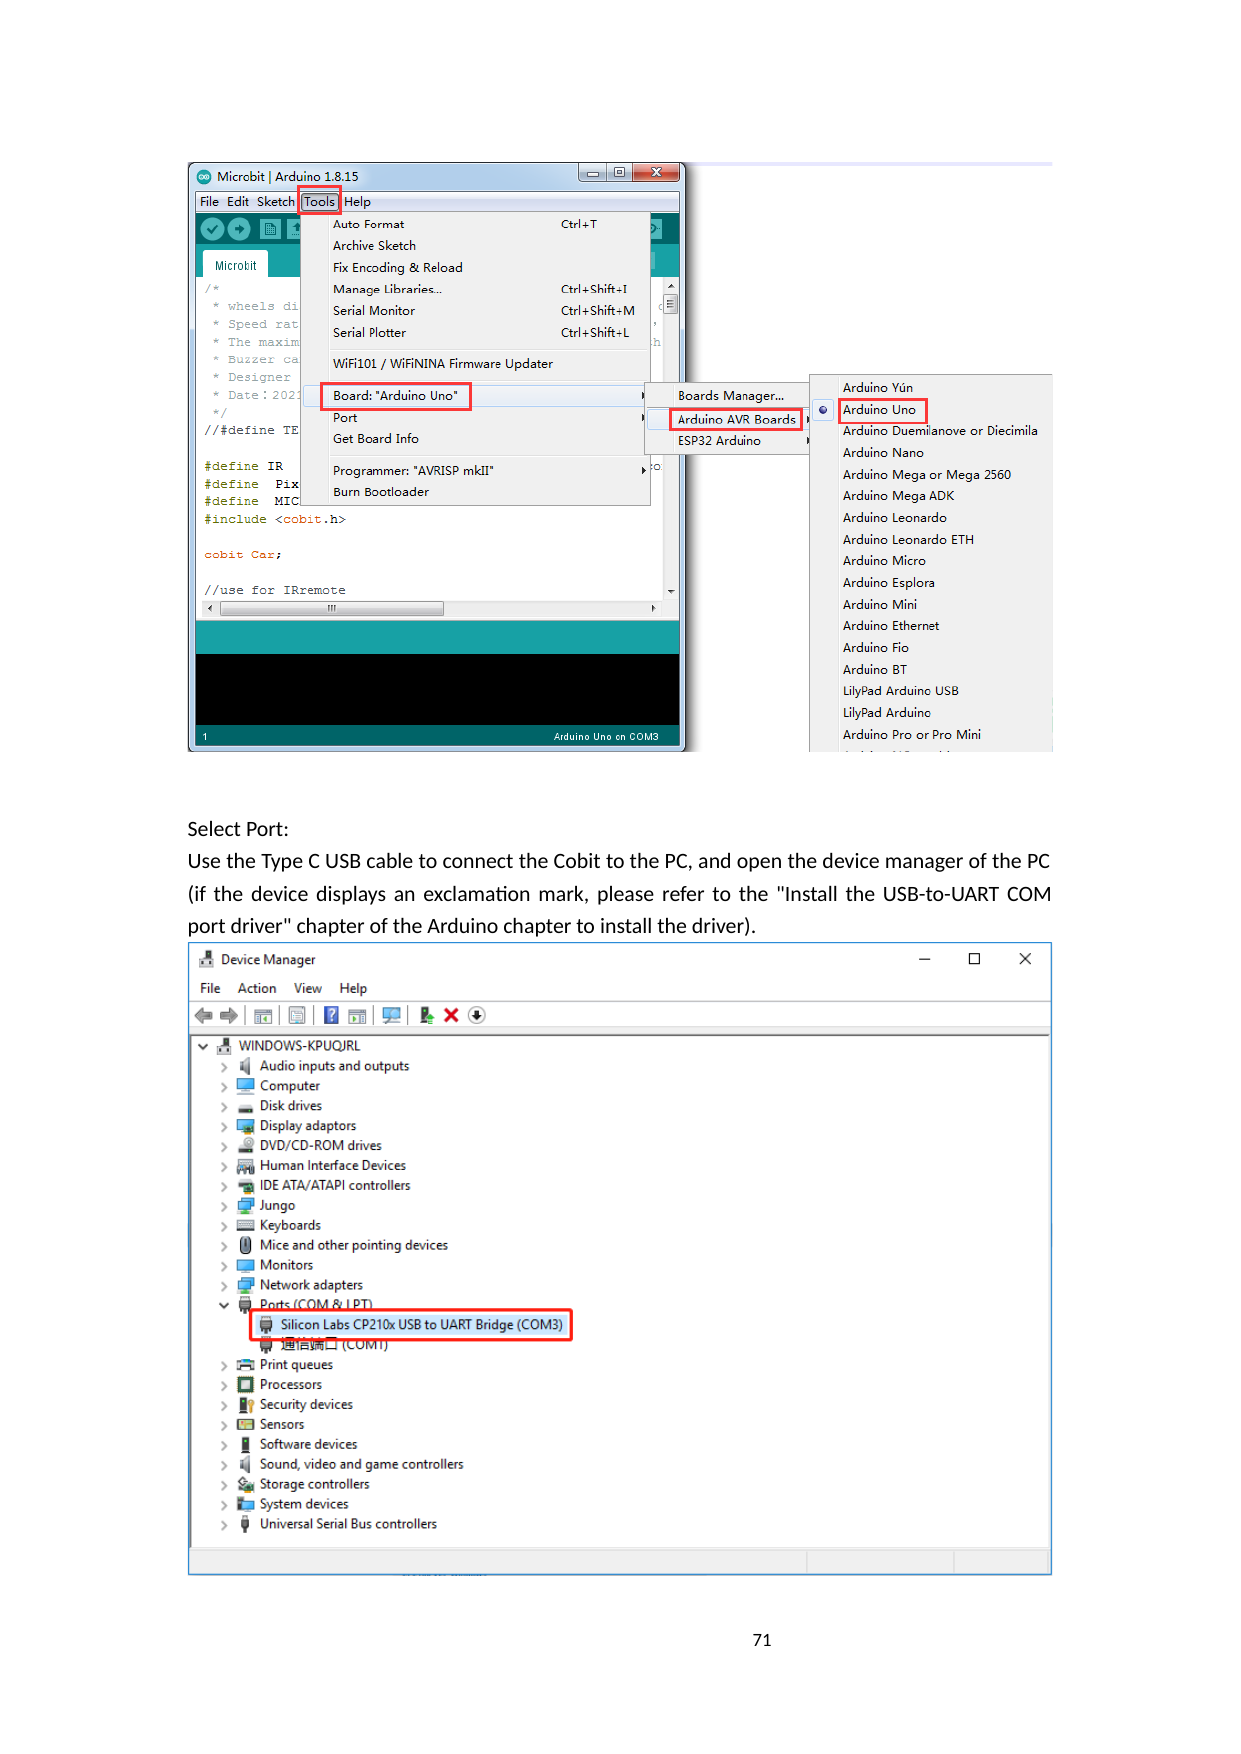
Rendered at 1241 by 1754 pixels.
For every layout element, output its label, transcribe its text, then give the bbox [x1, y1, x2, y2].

picture [187, 162, 1053, 752]
picture [187, 942, 1053, 1576]
text Select Port: [187, 812, 1053, 844]
text Use the Type C USB cable to connect the Cobit to the PC, and open the device manager of the PC (if the device displays an exclamation mark, please refer to the "Install the USB-to-UART COM port driver" chapter of the Arduino chapter to install the driver). [187, 844, 1053, 942]
